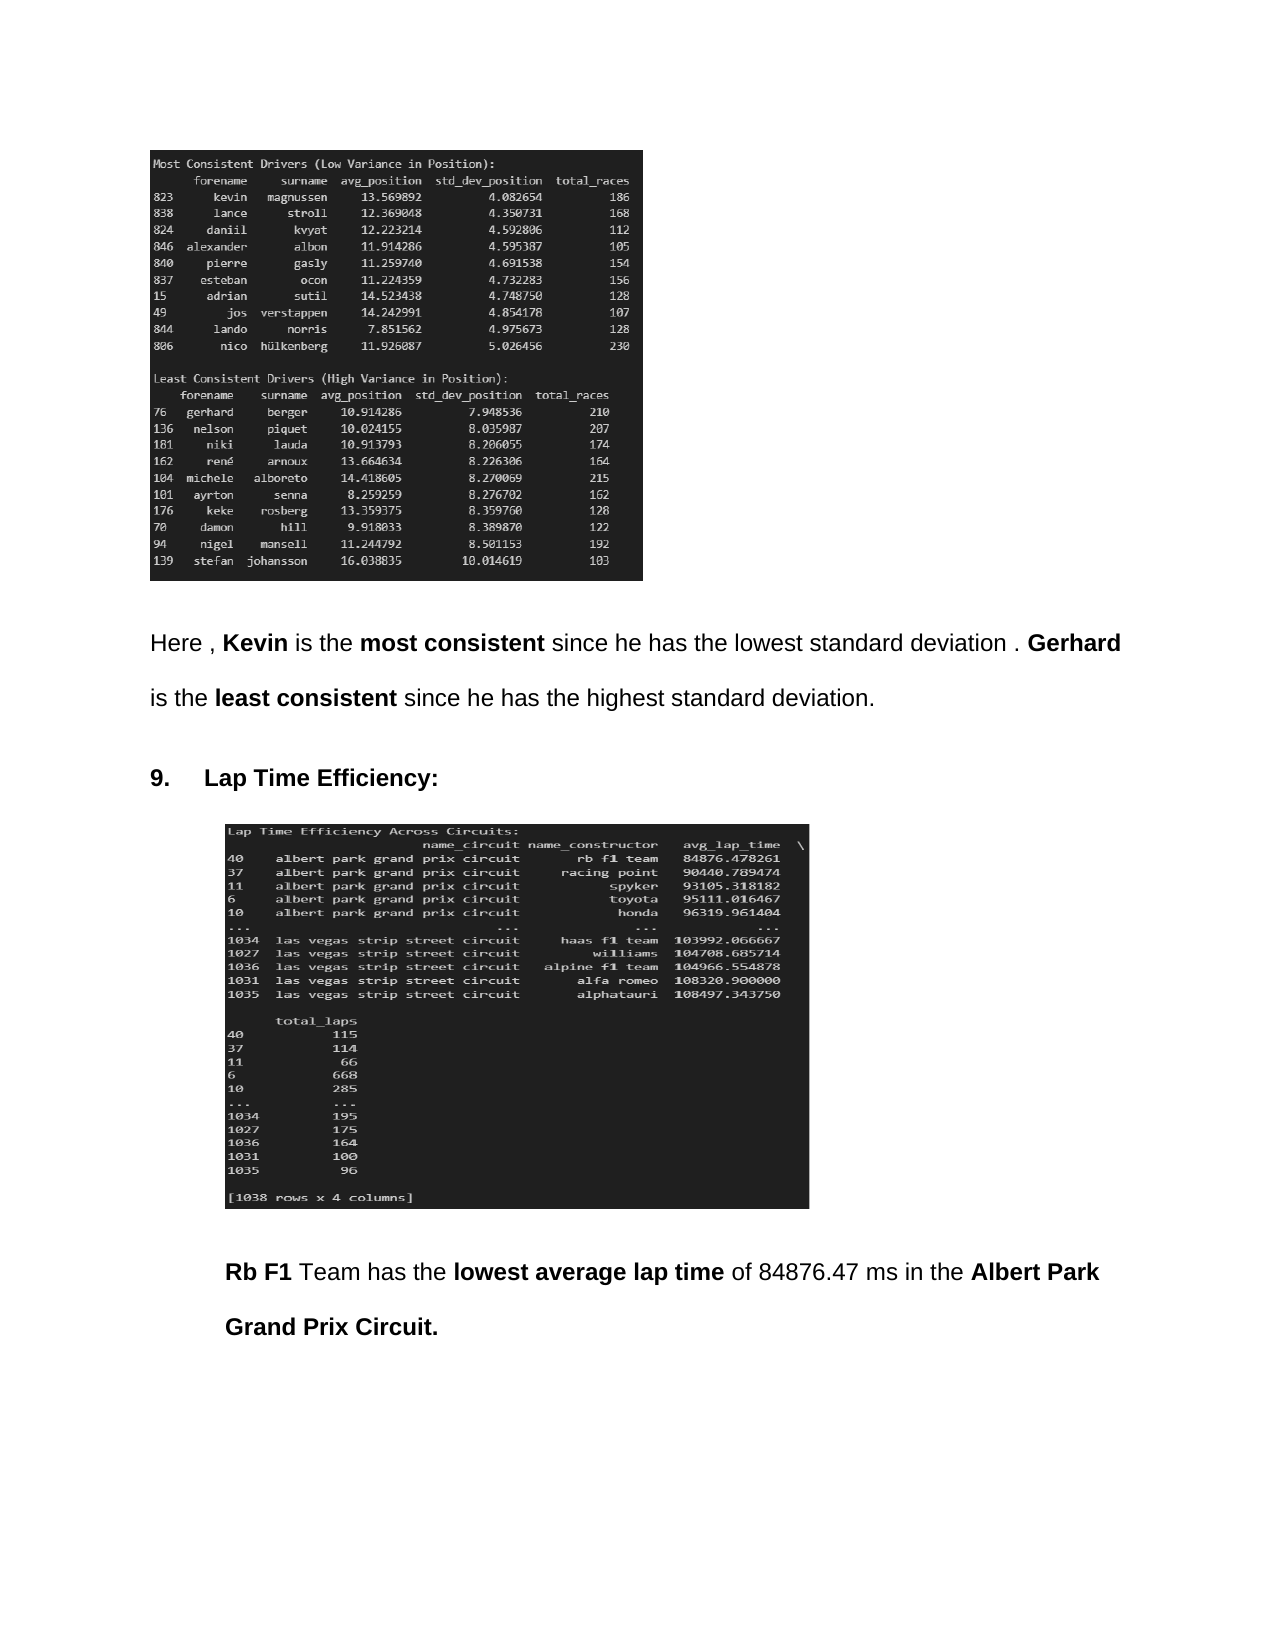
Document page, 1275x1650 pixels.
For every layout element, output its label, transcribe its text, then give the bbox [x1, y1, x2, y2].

text Rb F1 Team has the lowest average lap time of 84876.47 ms in the Albert Park Grand Prix Circuit. [225, 1238, 1125, 1341]
picture [225, 824, 810, 1209]
text 9. Lap Time Efficiency: [150, 744, 1125, 792]
picture [150, 150, 643, 581]
text Here , Kevin is the most consistent since he has the lowest standard deviation . Gerhard is the least consistent since he has the highest standard deviation. [150, 609, 1125, 712]
